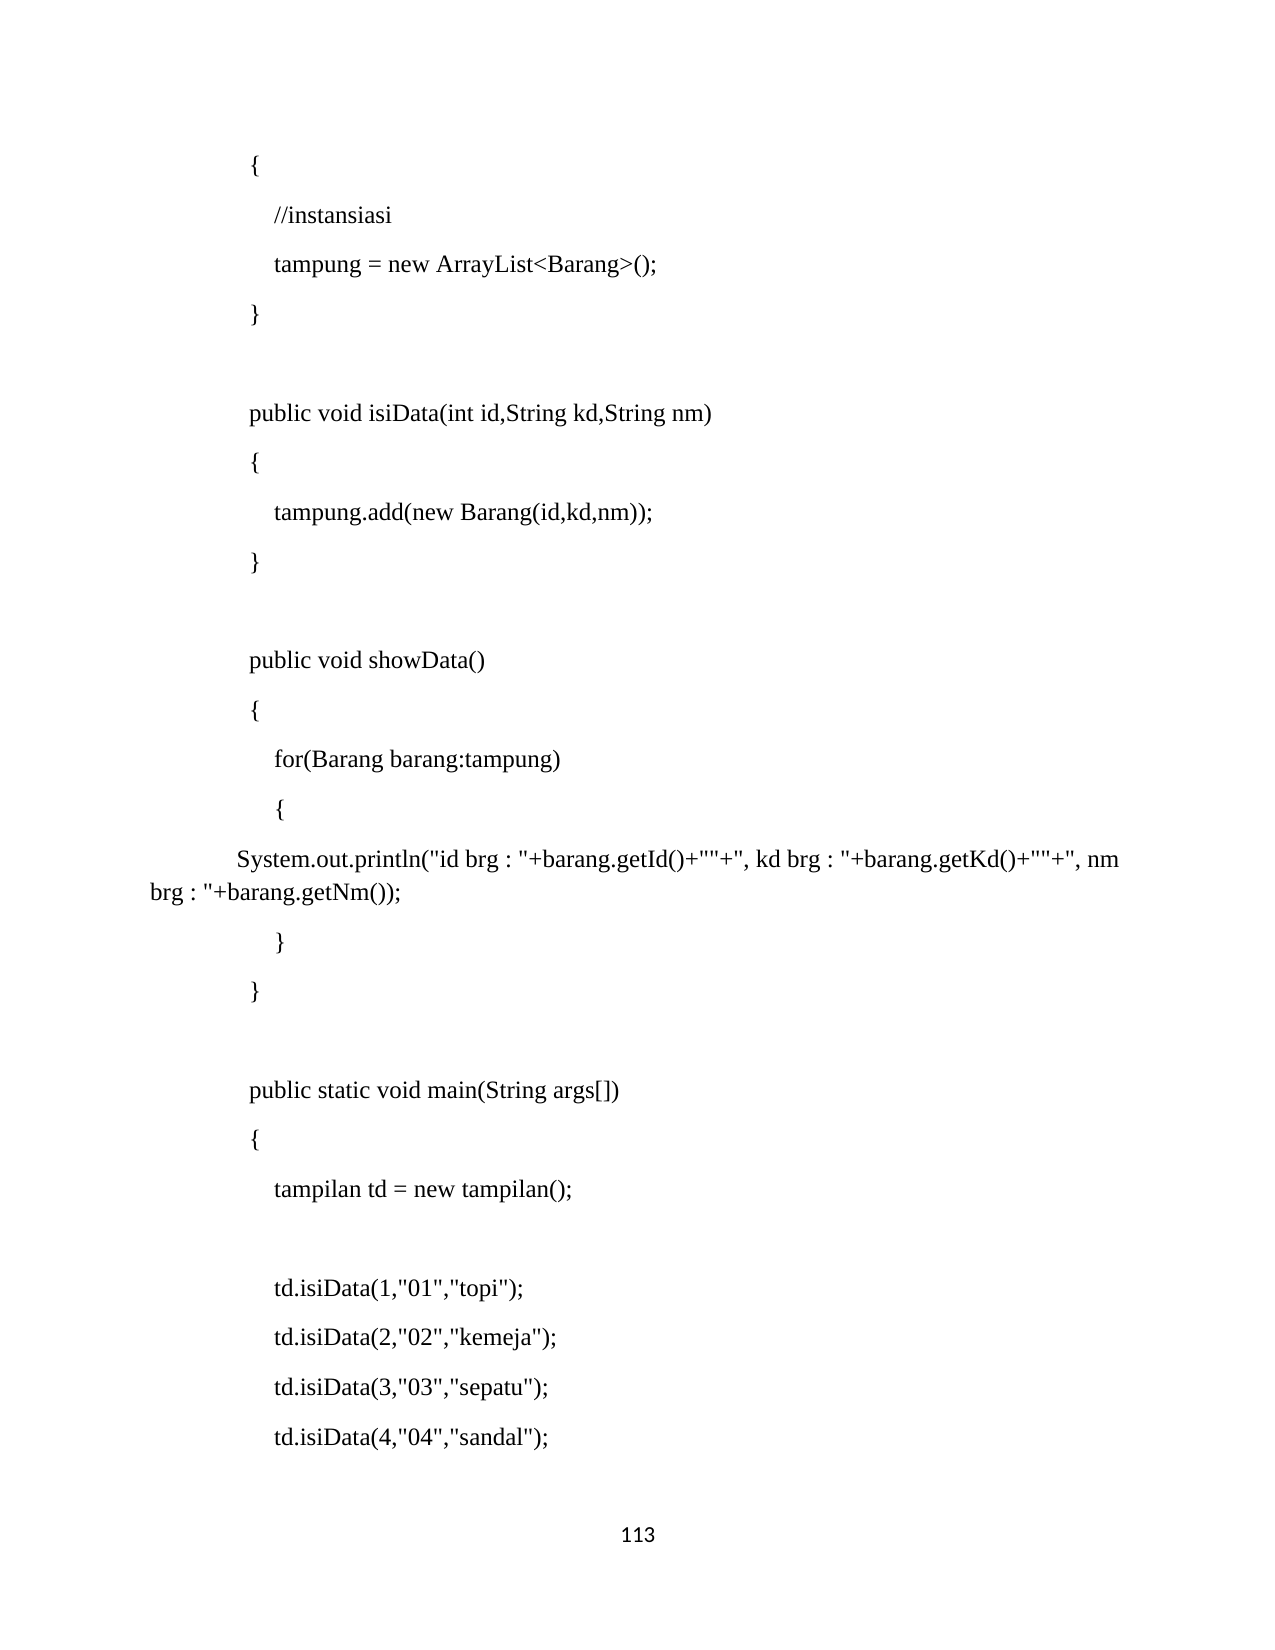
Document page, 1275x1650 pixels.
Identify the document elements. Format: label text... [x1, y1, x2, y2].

text //instansiasi [150, 200, 1125, 228]
text td.isiData(3,"03","sepatu"); [150, 1372, 1125, 1401]
text public void showData() [150, 645, 1125, 674]
text public static void main(String args[]) [150, 1075, 1125, 1104]
text System.out.println("id brg : "+barang.getId()+""+", kd brg : "+barang.getKd()+""+", nm brg : "+barang.getNm()); [150, 844, 1125, 906]
text td.isiData(4,"04","sandal"); [150, 1422, 1125, 1451]
text public void isiData(int id,String kd,String nm) [150, 398, 1125, 426]
text } [150, 976, 1125, 1005]
text tampung.add(new Barang(id,kd,nm)); [150, 497, 1125, 526]
text tampilan td = new tampilan(); [150, 1174, 1125, 1203]
text { [150, 1124, 1125, 1153]
text td.isiData(1,"01","topi"); [150, 1273, 1125, 1302]
text { [150, 794, 1125, 823]
text } [150, 547, 1125, 575]
text { [150, 150, 1125, 179]
text } [150, 927, 1125, 955]
text td.isiData(2,"02","kemeja"); [150, 1322, 1125, 1351]
text { [150, 695, 1125, 724]
text for(Barang barang:tampung) [150, 744, 1125, 773]
text } [150, 299, 1125, 328]
text { [150, 447, 1125, 476]
text tampung = new ArrayList<Barang>(); [150, 249, 1125, 278]
